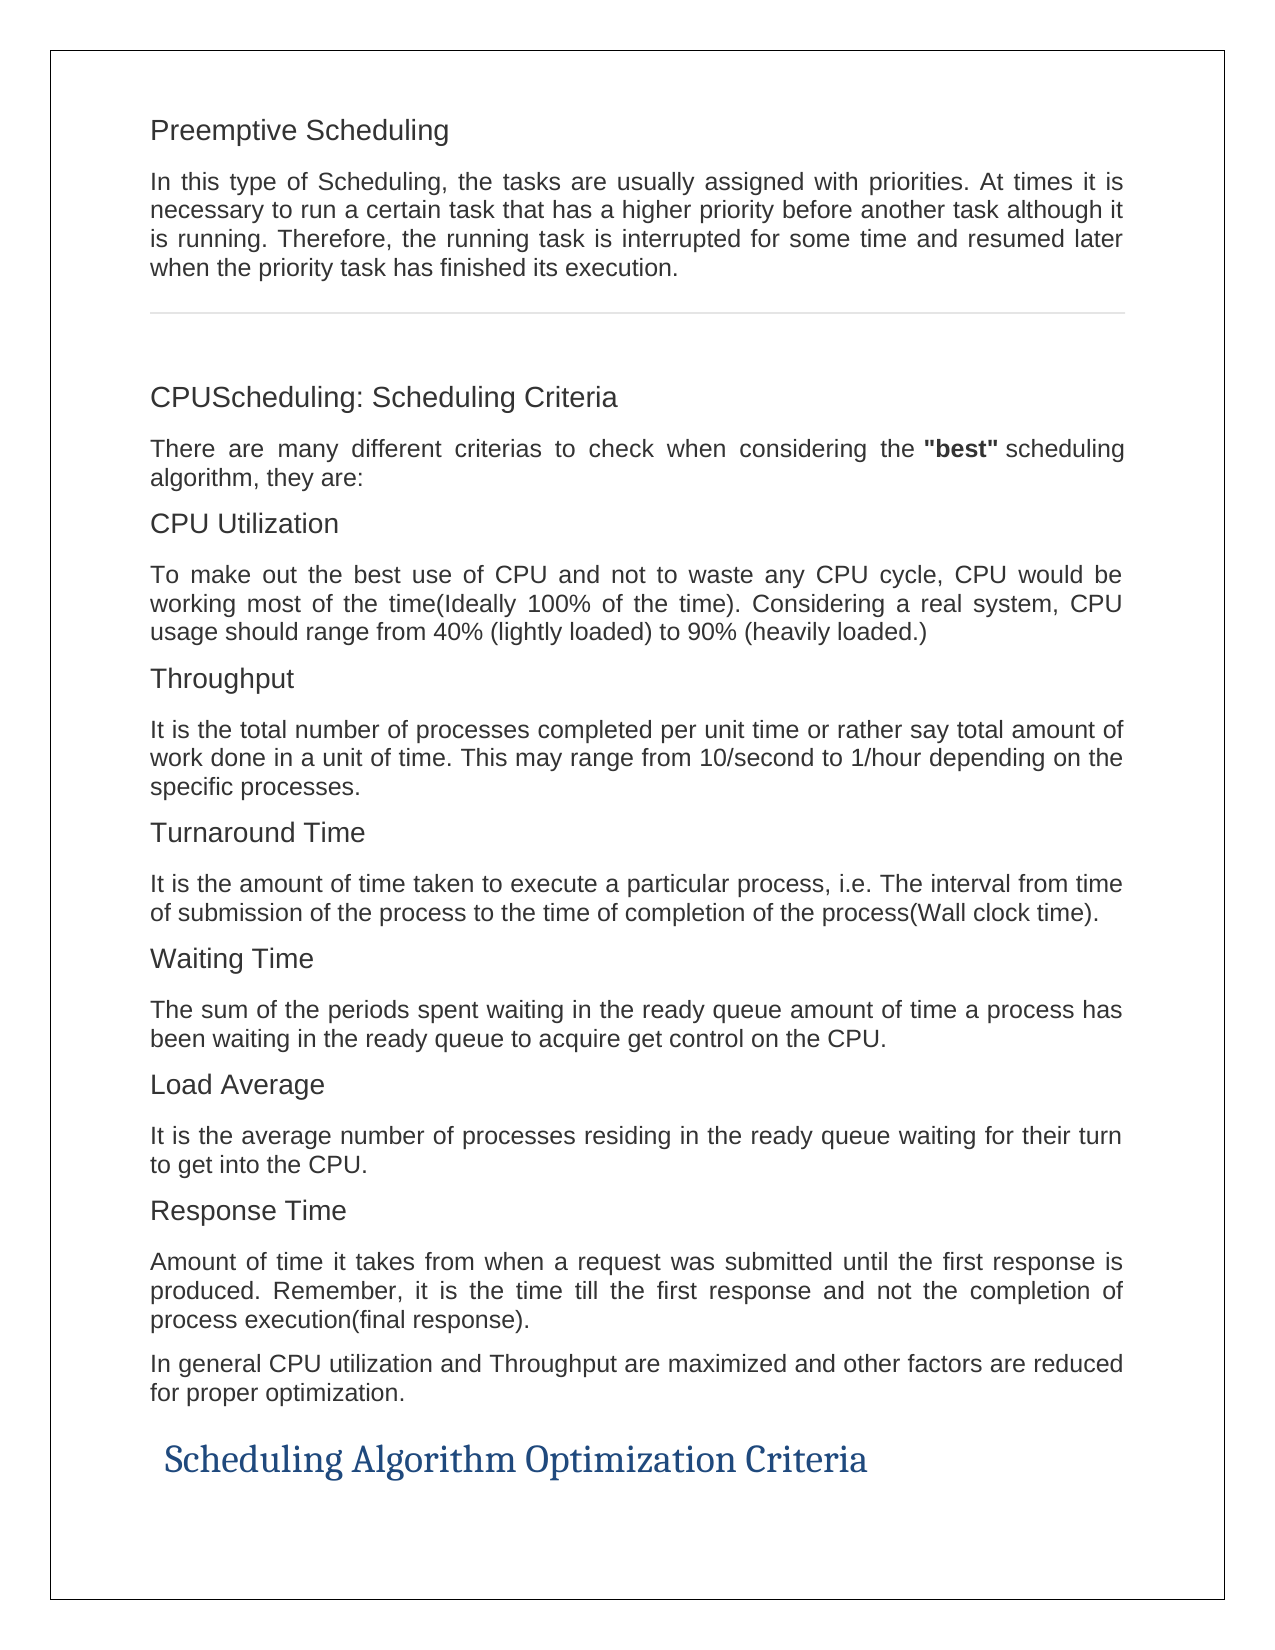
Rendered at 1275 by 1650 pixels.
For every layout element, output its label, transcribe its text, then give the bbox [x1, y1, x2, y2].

subtitle Throughput [150, 662, 1125, 694]
subtitle Load Average [150, 1068, 1125, 1101]
subtitle Turnaround Time [150, 816, 1125, 849]
text There are many different criterias to check when considering the "best" scheduling algorithm, they are: [150, 434, 1125, 491]
text It is the total number of processes completed per unit time or rather say total amount of work done in a unit of time. This may range from 10/second to 1/hour depending on the specific processes. [150, 714, 1125, 801]
subtitle Response Time [150, 1194, 1125, 1227]
text In this type of Scheduling, the tasks are usually assigned with priorities. At times it is necessary to run a certain task that has a higher priority before another task although it is running. Therefore, the running task is interrupted for some time and resumed later when the priority task has finished its execution. [150, 167, 1125, 282]
subtitle Waiting Time [150, 942, 1125, 975]
subtitle CPU Utilization [150, 507, 1125, 539]
text To make out the best use of CPU and not to waste any CPU cycle, CPU would be working most of the time(Ideally 100% of the time). Considering a real system, CPU usage should range from 40% (lightly loaded) to 90% (heavily loaded.) [150, 560, 1125, 646]
text The sum of the periods spent waiting in the ready queue amount of time a process has been waiting in the ready queue to acquire get control on the CPU. [150, 995, 1125, 1053]
text It is the average number of processes residing in the ready queue waiting for their turn to get into the CPU. [150, 1121, 1125, 1179]
text In general CPU utilization and Throughput are maximized and other factors are reduced for proper optimization. [150, 1349, 1125, 1406]
subtitle CPUScheduling: Scheduling Criteria [150, 380, 1125, 413]
subtitle Preemptive Scheduling [150, 112, 1125, 146]
text Amount of time it takes from when a request was submitted until the first response is produced. Remember, it is the time till the first response and not the completion of process execution(final response). [150, 1247, 1125, 1333]
text It is the amount of time taken to execute a particular process, i.e. The interval from time of submission of the process to the time of completion of the process(Wall clock time). [150, 869, 1125, 927]
